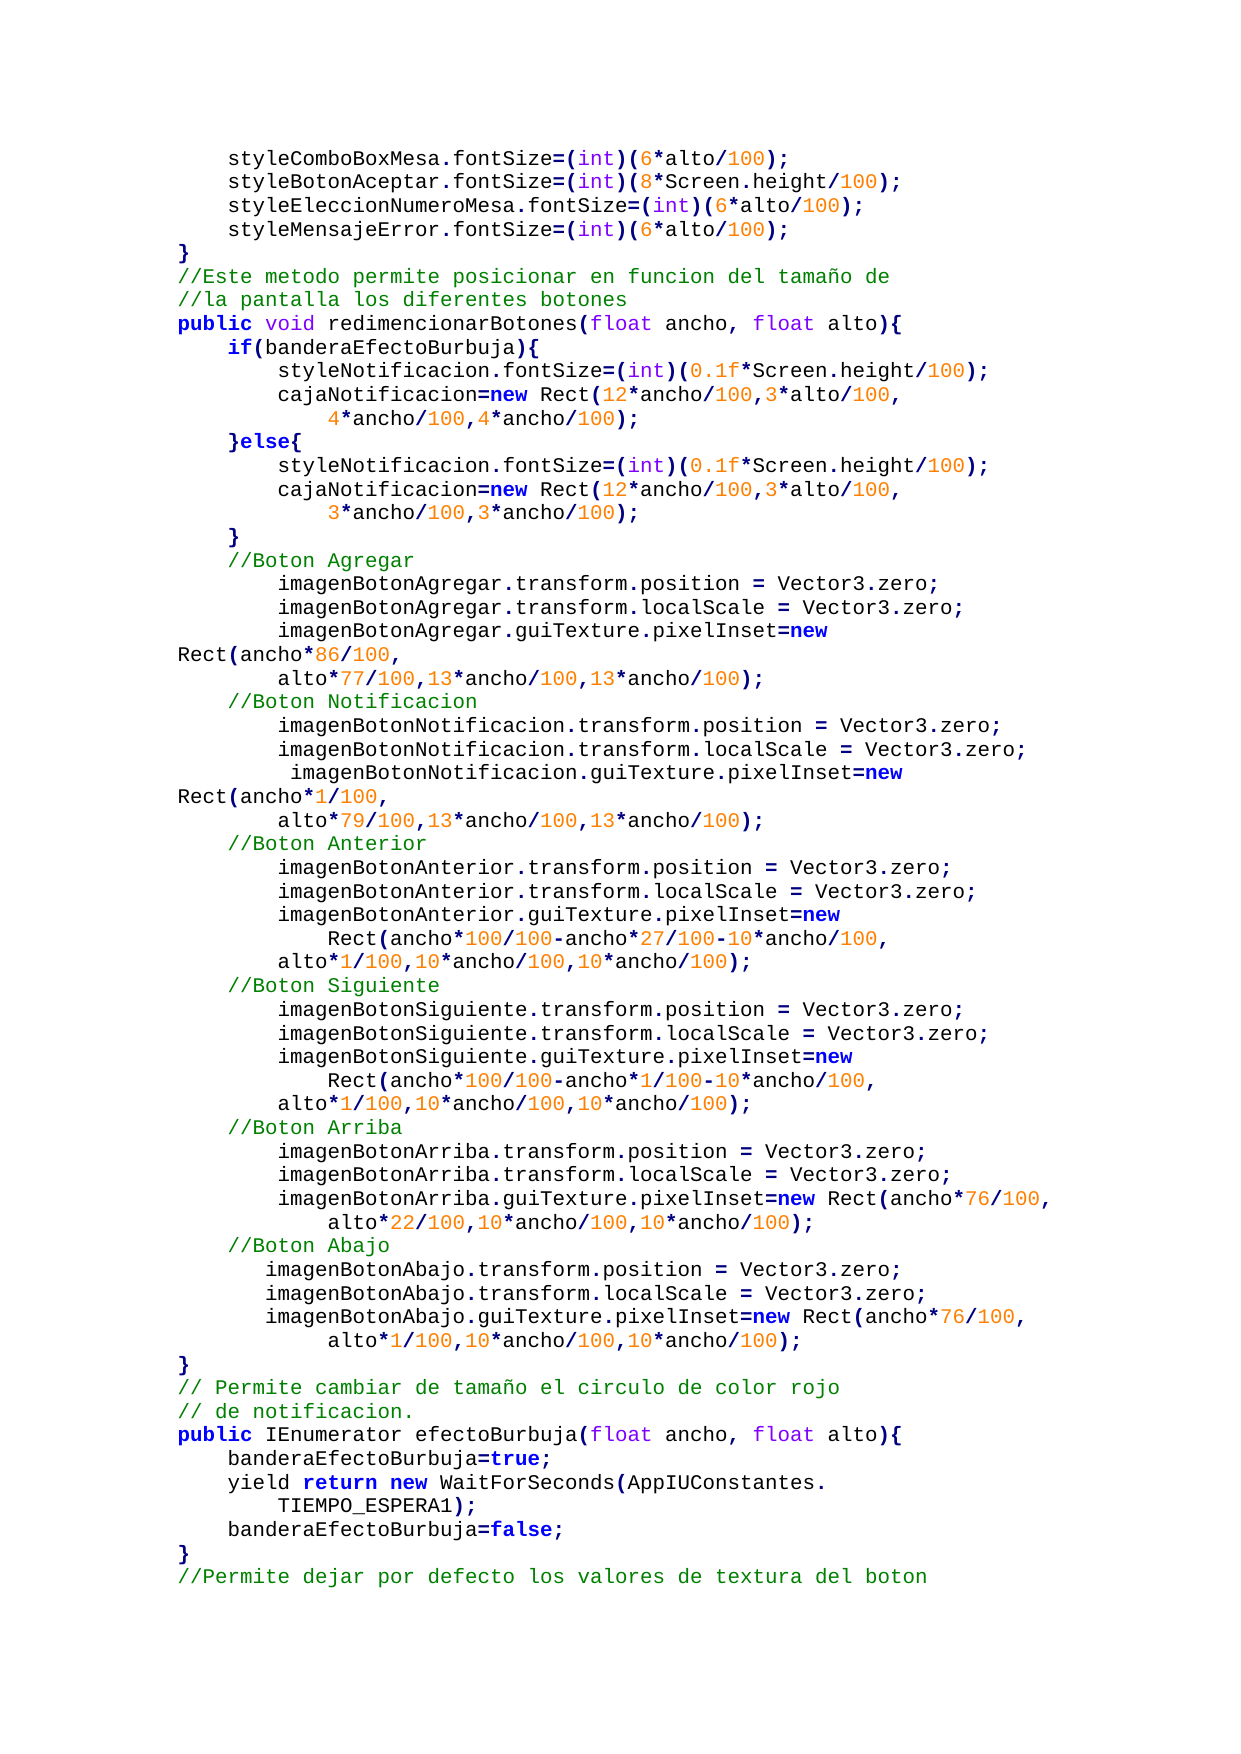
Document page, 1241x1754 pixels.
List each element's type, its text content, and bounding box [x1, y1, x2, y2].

text } [177, 242, 1063, 266]
text //Permite dejar por defecto los valores de textura del boton [177, 1566, 1063, 1590]
text styleComboBoxMesa.fontSize=(int)(6*alto/100); [177, 148, 1063, 171]
text imagenBotonAnterior.transform.localScale = Vector3.zero; [177, 881, 1063, 904]
text styleMensajeError.fontSize=(int)(6*alto/100); [177, 218, 1063, 242]
text imagenBotonArriba.guiTexture.pixelInset=new Rect(ancho*76/100, [177, 1188, 1063, 1212]
text imagenBotonArriba.transform.position = Vector3.zero; [177, 1141, 1063, 1164]
text imagenBotonAgregar.transform.localScale = Vector3.zero; [177, 597, 1063, 621]
text imagenBotonAnterior.guiTexture.pixelInset=new [177, 904, 1063, 928]
text imagenBotonAbajo.guiTexture.pixelInset=new Rect(ancho*76/100, [177, 1306, 1063, 1330]
text imagenBotonSiguiente.guiTexture.pixelInset=new [177, 1046, 1063, 1070]
text //la pantalla los diferentes botones [177, 289, 1063, 313]
text banderaEfectoBurbuja=false; [177, 1519, 1063, 1543]
text imagenBotonNotificacion.transform.localScale = Vector3.zero; [177, 739, 1063, 762]
text //Este metodo permite posicionar en funcion del tamaño de [177, 266, 1063, 289]
text //Boton Anterior [177, 833, 1063, 857]
text alto*1/100,10*ancho/100,10*ancho/100); [177, 1330, 1063, 1353]
text styleEleccionNumeroMesa.fontSize=(int)(6*alto/100); [177, 195, 1063, 218]
text // de notificacion. [177, 1401, 1063, 1424]
text //Boton Arriba [177, 1117, 1063, 1141]
text imagenBotonAbajo.transform.localScale = Vector3.zero; [177, 1283, 1063, 1306]
text imagenBotonSiguiente.transform.position = Vector3.zero; [177, 999, 1063, 1022]
text if(banderaEfectoBurbuja){ [177, 337, 1063, 360]
text } [177, 1543, 1063, 1566]
text styleNotificacion.fontSize=(int)(0.1f*Screen.height/100); [177, 455, 1063, 479]
text // Permite cambiar de tamaño el circulo de color rojo [177, 1377, 1063, 1401]
text imagenBotonAnterior.transform.position = Vector3.zero; [177, 857, 1063, 881]
text imagenBotonAgregar.guiTexture.pixelInset=new Rect(ancho*86/100, [177, 621, 1063, 668]
text imagenBotonNotificacion.guiTexture.pixelInset=new Rect(ancho*1/100, [177, 762, 1063, 810]
text public void redimencionarBotones(float ancho, float alto){ [177, 313, 1063, 337]
text 3*ancho/100,3*ancho/100); [177, 502, 1063, 526]
text imagenBotonSiguiente.transform.localScale = Vector3.zero; [177, 1022, 1063, 1046]
text alto*22/100,10*ancho/100,10*ancho/100); [177, 1212, 1063, 1235]
text Rect(ancho*100/100-ancho*27/100-10*ancho/100, [177, 928, 1063, 952]
text cajaNotificacion=new Rect(12*ancho/100,3*alto/100, [177, 479, 1063, 502]
text alto*79/100,13*ancho/100,13*ancho/100); [177, 810, 1063, 833]
text //Boton Agregar [177, 549, 1063, 573]
text //Boton Siguiente [177, 975, 1063, 999]
text imagenBotonAbajo.transform.position = Vector3.zero; [177, 1259, 1063, 1283]
text }else{ [177, 431, 1063, 455]
text TIEMPO_ESPERA1); [177, 1495, 1063, 1519]
text 4*ancho/100,4*ancho/100); [177, 408, 1063, 431]
text cajaNotificacion=new Rect(12*ancho/100,3*alto/100, [177, 384, 1063, 408]
text } [177, 526, 1063, 549]
text alto*1/100,10*ancho/100,10*ancho/100); [177, 952, 1063, 975]
text } [177, 1353, 1063, 1377]
text public IEnumerator efectoBurbuja(float ancho, float alto){ [177, 1424, 1063, 1448]
text alto*77/100,13*ancho/100,13*ancho/100); [177, 668, 1063, 691]
text styleBotonAceptar.fontSize=(int)(8*Screen.height/100); [177, 171, 1063, 195]
text //Boton Abajo [177, 1235, 1063, 1259]
text //Boton Notificacion [177, 691, 1063, 715]
text yield return new WaitForSeconds(AppIUConstantes. [177, 1472, 1063, 1495]
text Rect(ancho*100/100-ancho*1/100-10*ancho/100, [177, 1070, 1063, 1093]
text imagenBotonAgregar.transform.position = Vector3.zero; [177, 573, 1063, 597]
text imagenBotonArriba.transform.localScale = Vector3.zero; [177, 1164, 1063, 1188]
text styleNotificacion.fontSize=(int)(0.1f*Screen.height/100); [177, 360, 1063, 384]
text banderaEfectoBurbuja=true; [177, 1448, 1063, 1472]
text imagenBotonNotificacion.transform.position = Vector3.zero; [177, 715, 1063, 739]
text alto*1/100,10*ancho/100,10*ancho/100); [177, 1093, 1063, 1117]
